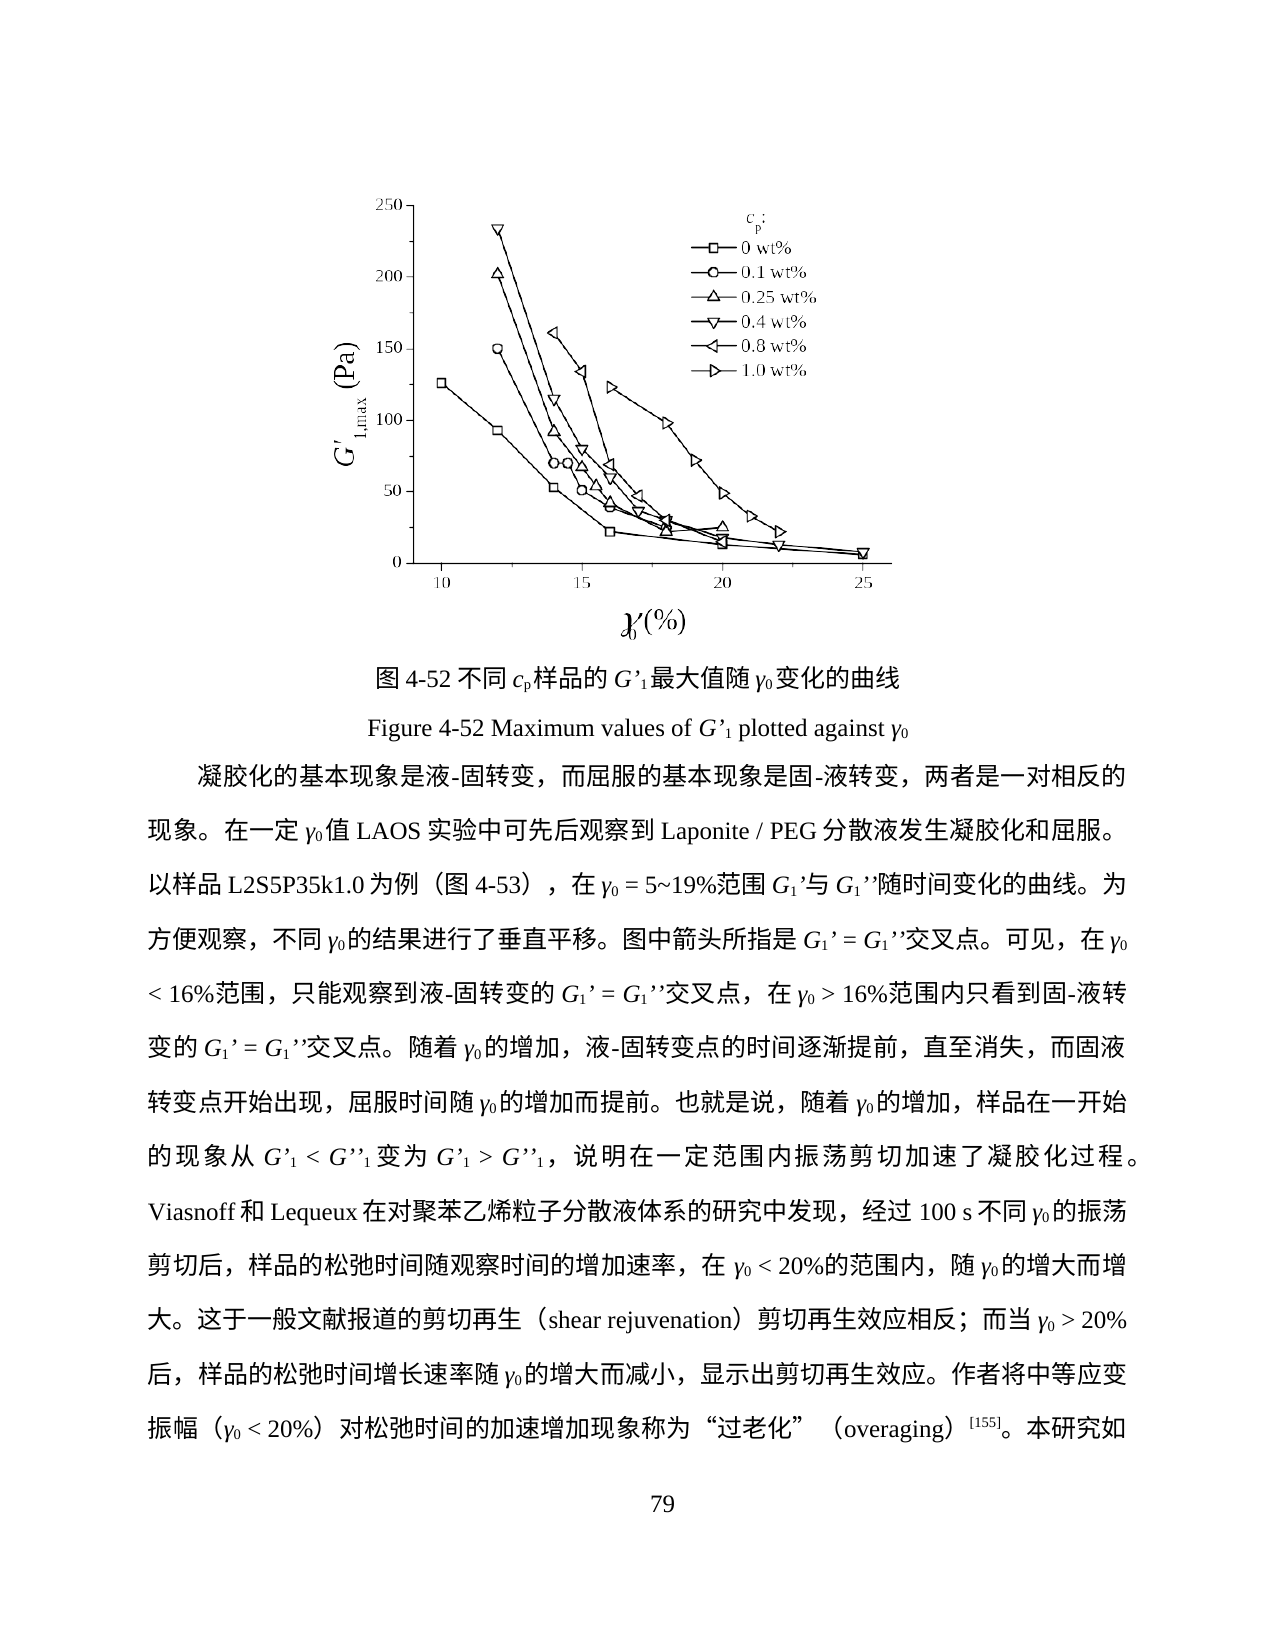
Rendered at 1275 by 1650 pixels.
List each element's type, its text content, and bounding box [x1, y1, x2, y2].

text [148, 756, 1127, 1445]
